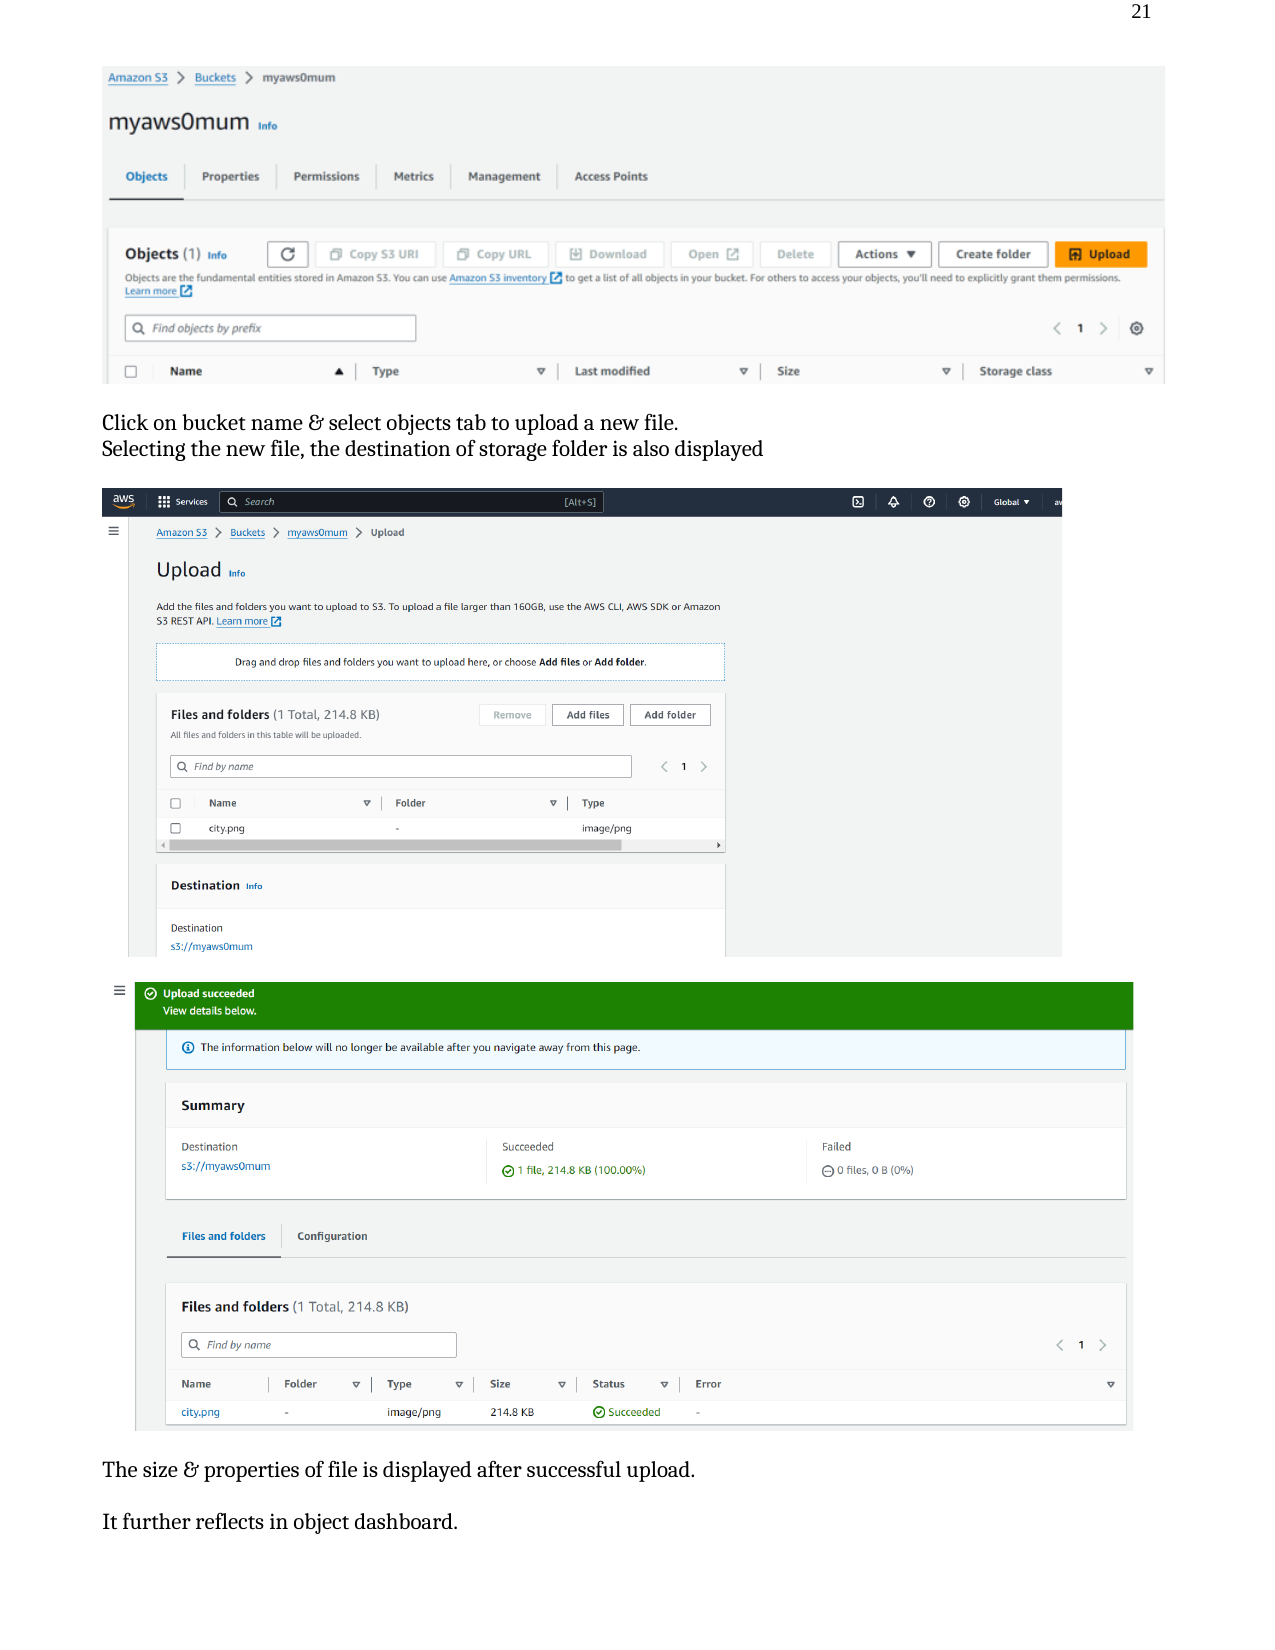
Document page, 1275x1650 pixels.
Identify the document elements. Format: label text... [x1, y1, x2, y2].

text The size & properties of file is displayed after successful upload. [102, 1456, 1196, 1483]
picture [102, 488, 1063, 957]
text Selecting the new file, the destination of storage folder is also displayed [102, 436, 1196, 462]
picture [102, 66, 1166, 384]
picture [104, 982, 1134, 1431]
text Click on bucket name & select objects tab to upload a new file. [102, 410, 1196, 436]
text It further reflects in object dashboard. [102, 1509, 1196, 1536]
